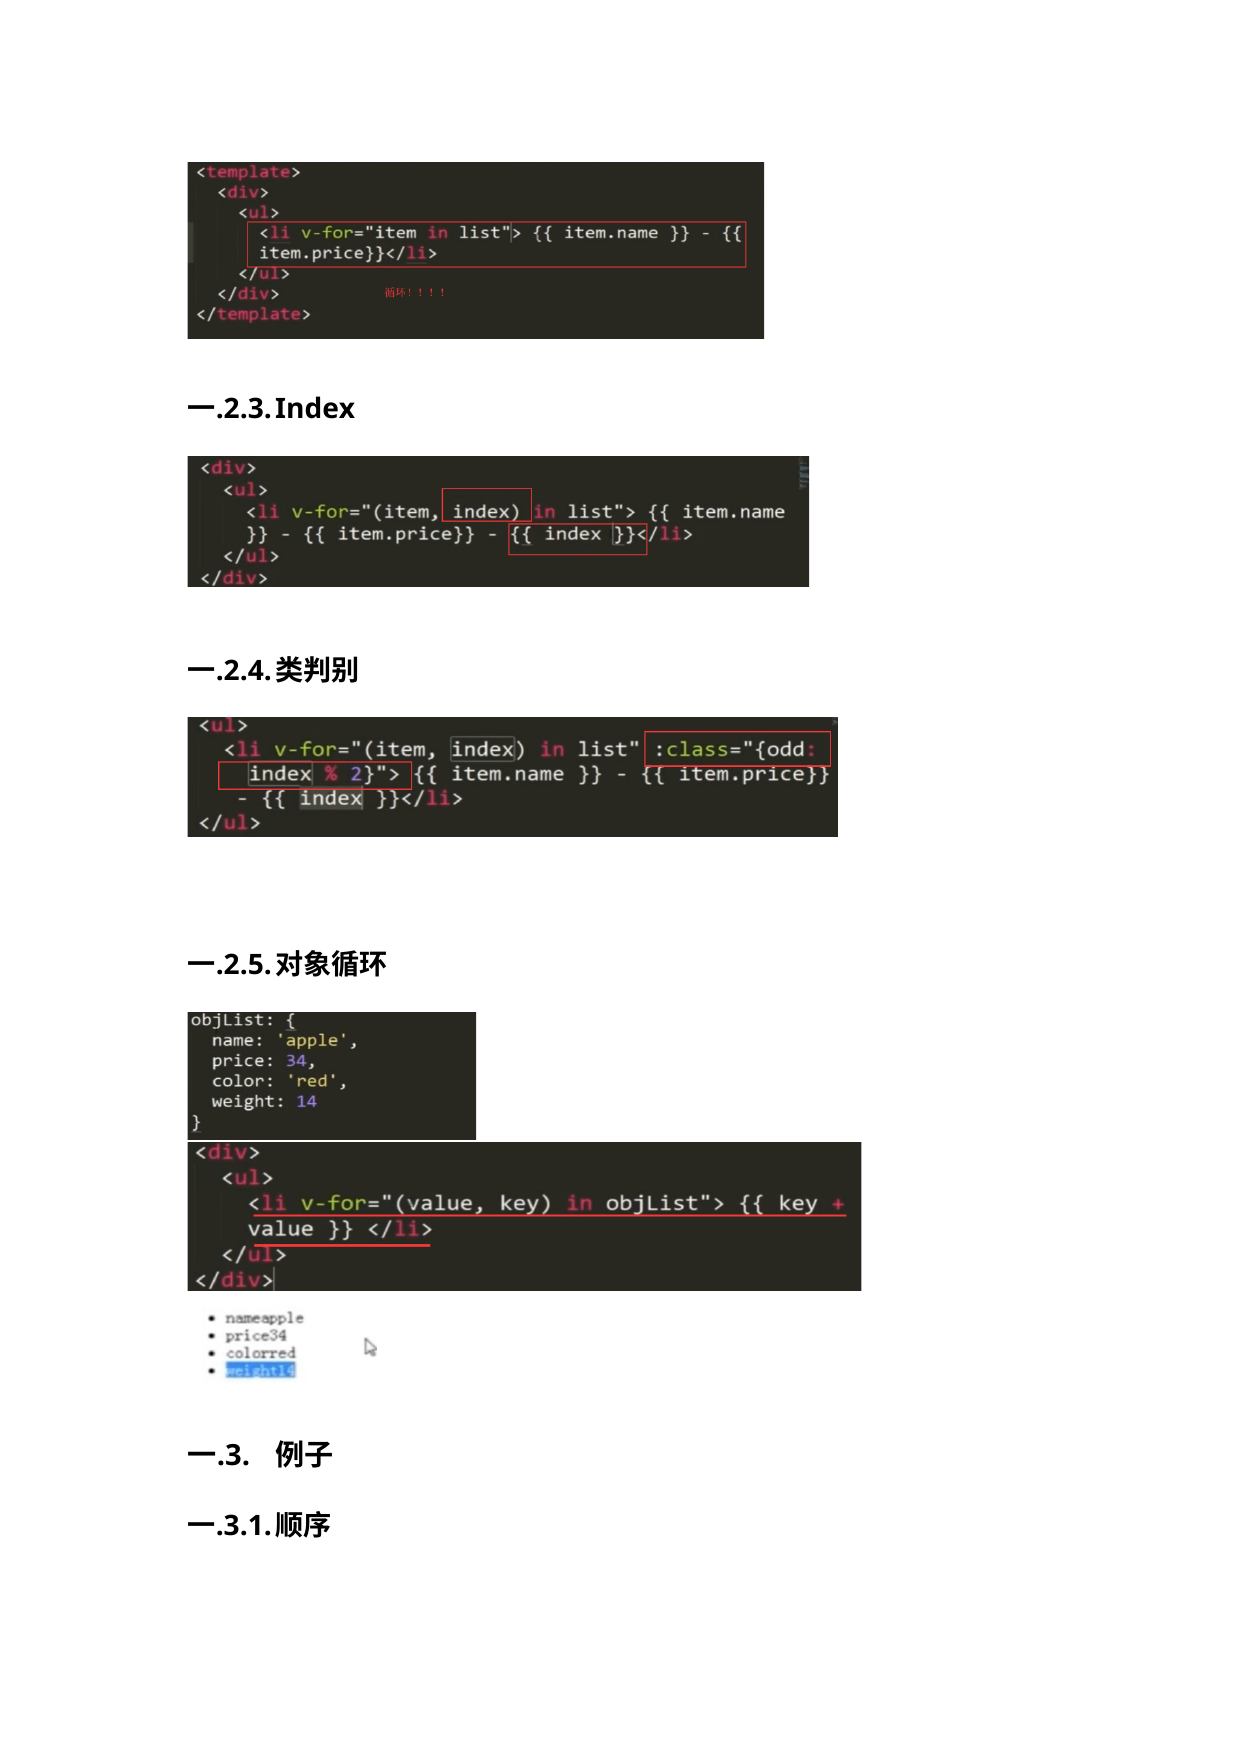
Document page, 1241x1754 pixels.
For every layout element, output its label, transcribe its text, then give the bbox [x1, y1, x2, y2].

subtitle 顺序 [187, 1503, 1053, 1543]
subtitle Index [187, 386, 1053, 427]
picture [187, 717, 838, 837]
subtitle 类判别 [187, 648, 1053, 689]
picture [187, 456, 810, 587]
subtitle 例子 [187, 1431, 1053, 1473]
picture [187, 1012, 477, 1140]
subtitle 对象循环 [187, 942, 1053, 983]
picture [187, 162, 765, 339]
picture [187, 1304, 377, 1387]
picture [187, 1142, 862, 1291]
